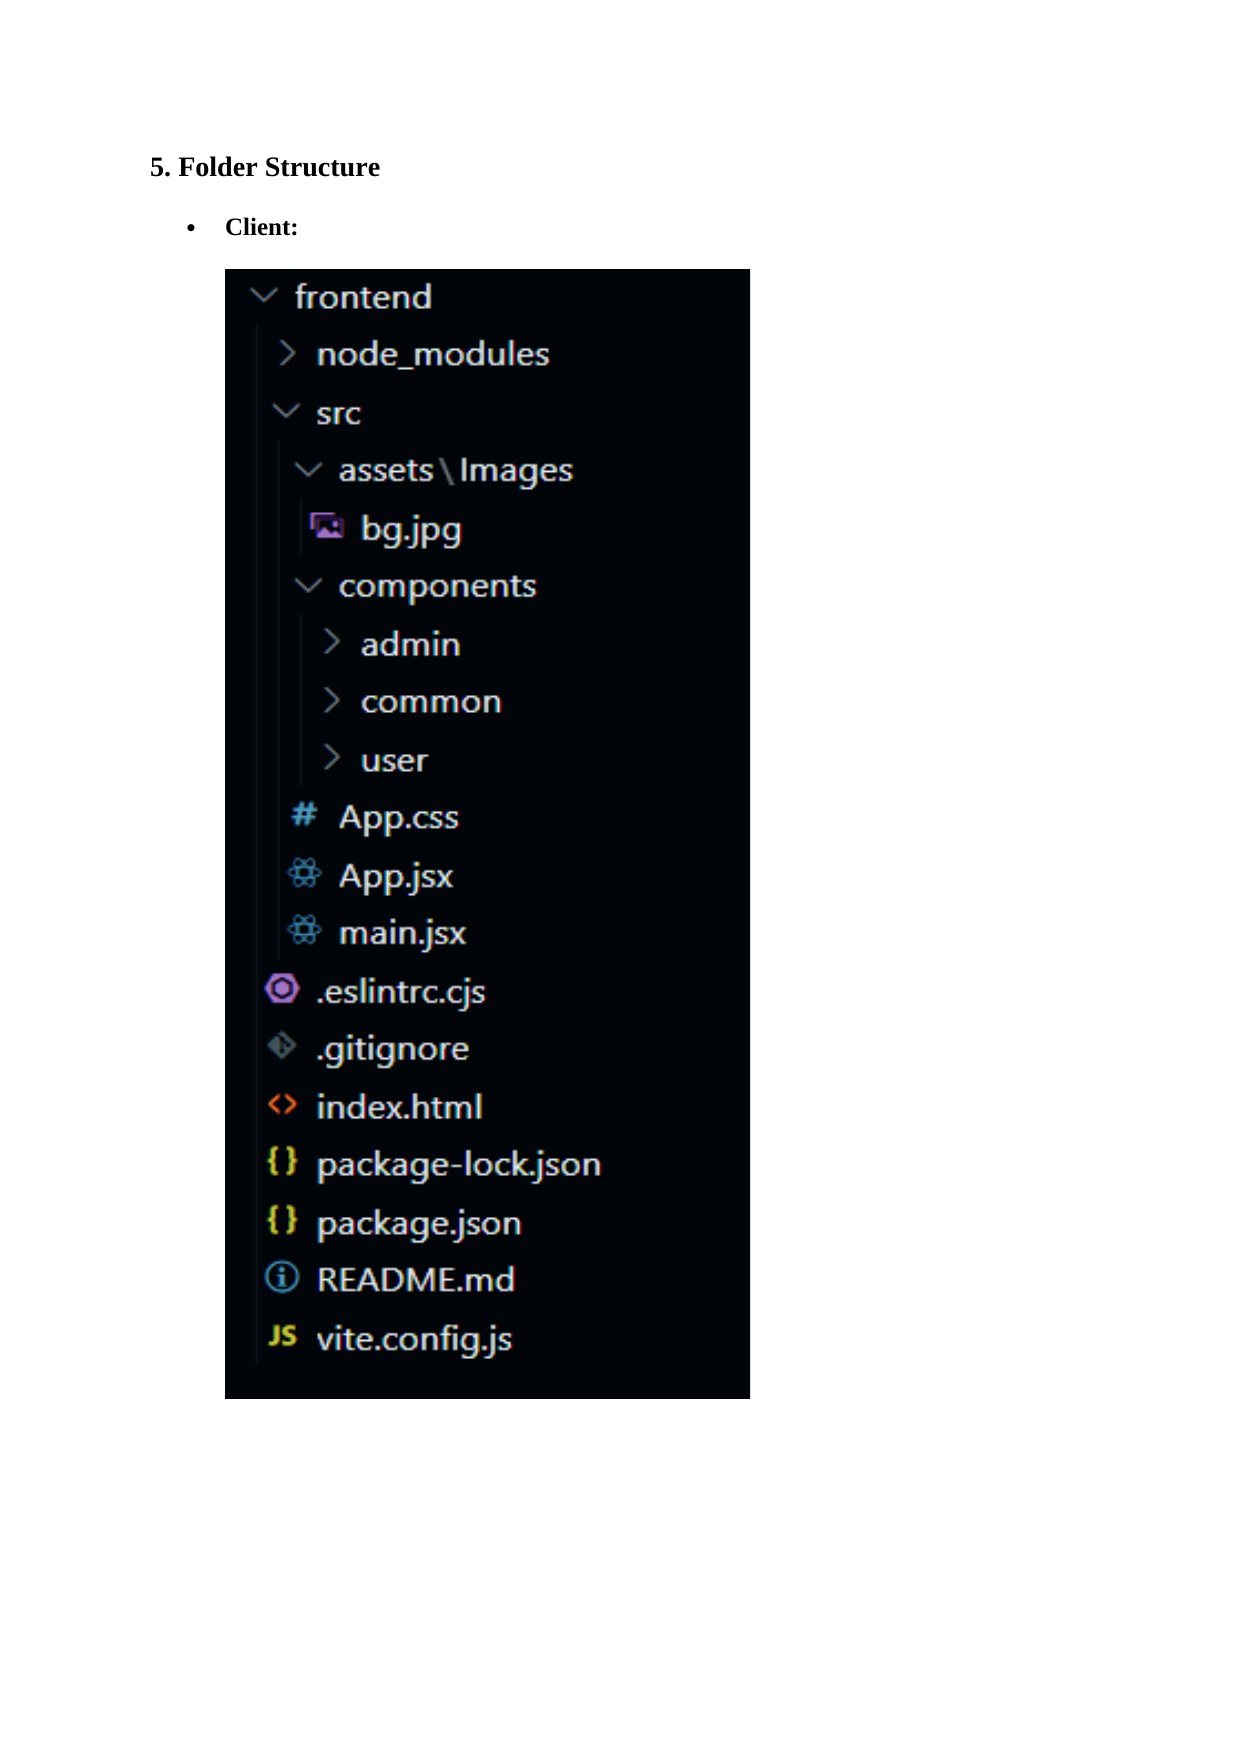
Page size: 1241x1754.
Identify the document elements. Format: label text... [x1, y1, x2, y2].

list Client: [187, 212, 1090, 240]
text 5. Folder Structure [150, 150, 1090, 182]
picture [225, 269, 750, 1399]
